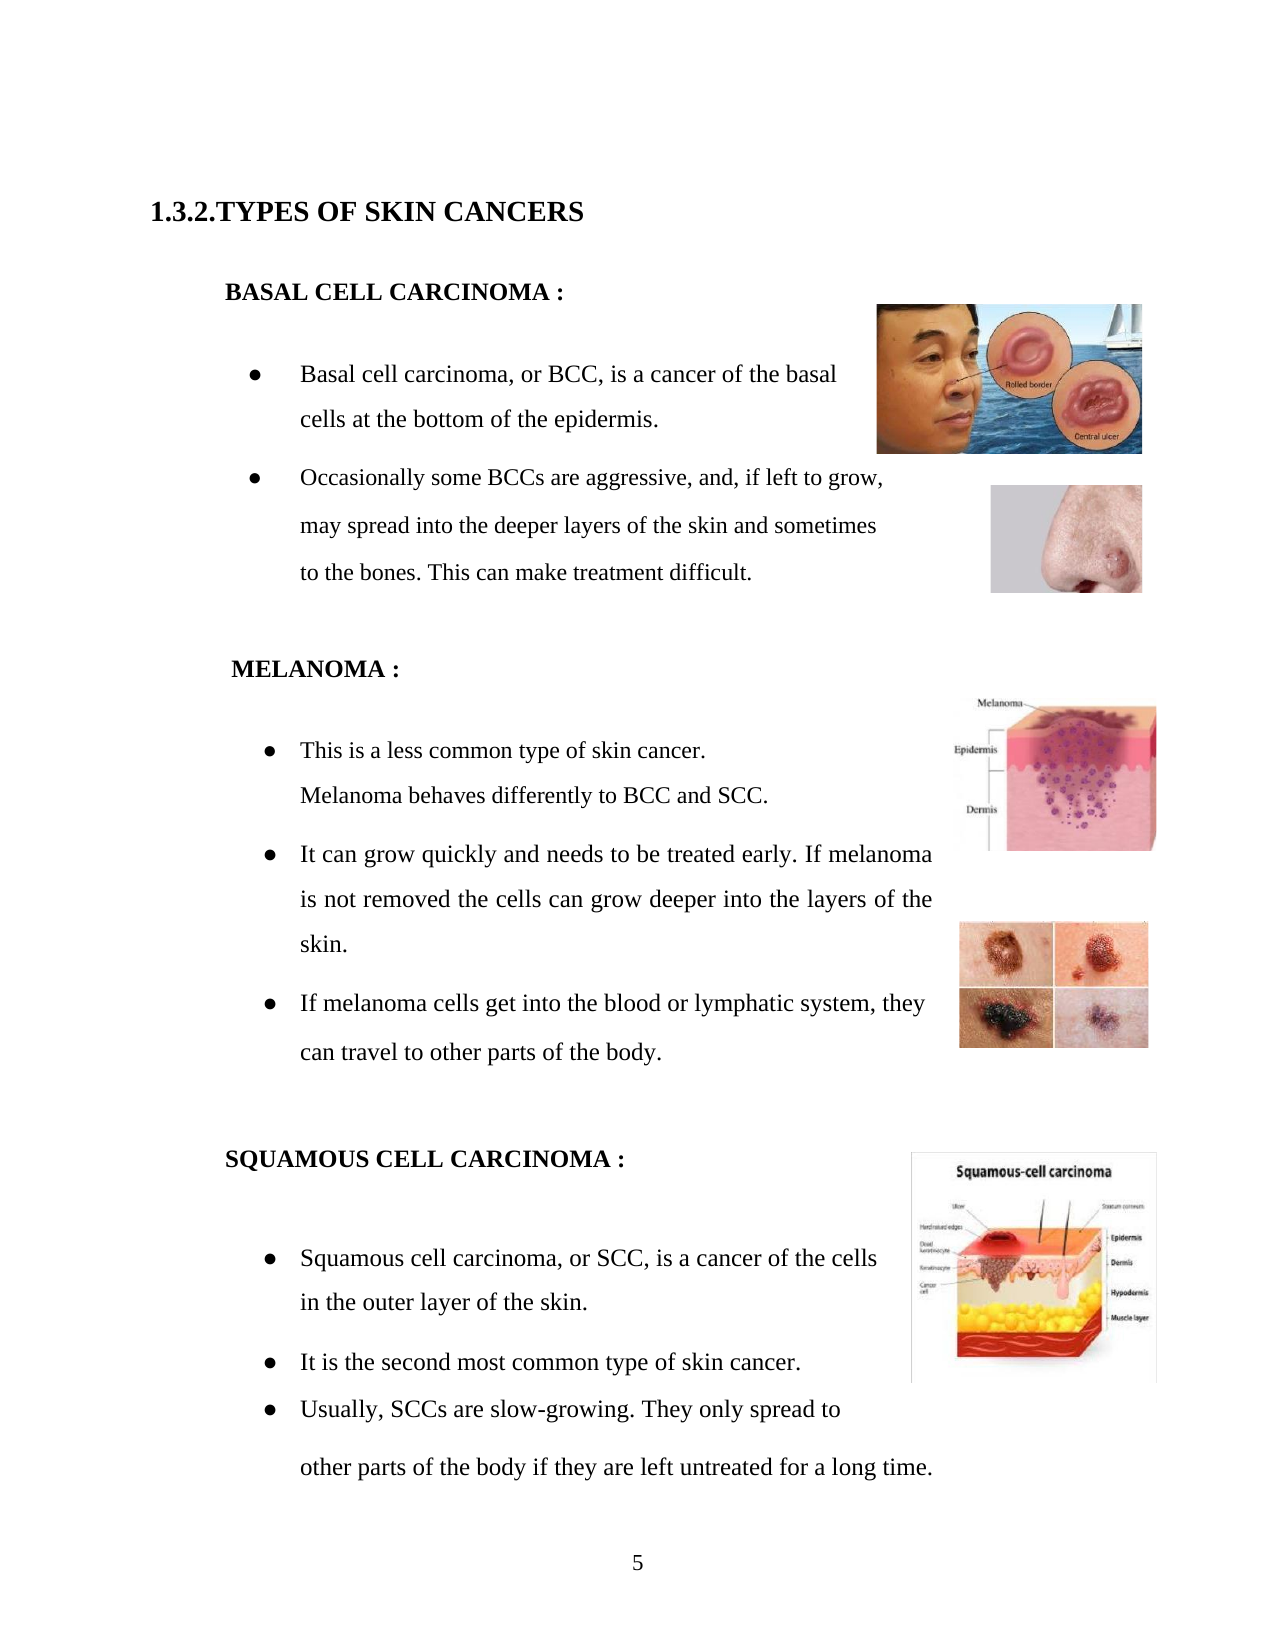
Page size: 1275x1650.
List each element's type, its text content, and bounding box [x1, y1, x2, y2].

picture [876, 304, 1143, 454]
list Squamous cell carcinoma, or SCC, is a cancer of the cells in the outer layer of the skin. [262, 1242, 892, 1316]
list It can grow quickly and needs to be treated early. If melanoma is not removed the cells can grow deeper into the layers of the skin. [262, 839, 933, 958]
list This is a less common type of skin cancer. Melanoma behaves differently to BCC and SCC. [262, 736, 789, 808]
list Usually, SCCs are slow-growing. They only spread to [262, 1394, 1125, 1423]
text MELANOMA : [231, 654, 1125, 683]
list If melanoma cells get into the blood or lymphatic system, they can travel to other parts of the body. [262, 988, 939, 1066]
text other parts of the body if they are left untreated for a long time. [300, 1452, 1125, 1480]
picture [911, 1152, 1157, 1383]
text BASAL CELL CARCINOMA : [225, 277, 1125, 306]
picture [959, 921, 1149, 1048]
text SQUAMOUS CELL CARCINOMA : [225, 1144, 1125, 1173]
list Occasionally some BCCs are aggressive, and, if left to grow, may spread into the deeper layers of the skin and sometimes to the bones. This can make treatment difficult. [247, 463, 885, 586]
list Basal cell carcinoma, or BCC, is a cancer of the basal cells at the bottom of the epidermis. [247, 359, 858, 432]
picture [953, 698, 1157, 851]
list It is the second most common type of skin cancer. [262, 1347, 911, 1375]
picture [990, 485, 1143, 593]
text 1.3.2.TYPES OF SKIN CANCERS [150, 194, 1125, 227]
